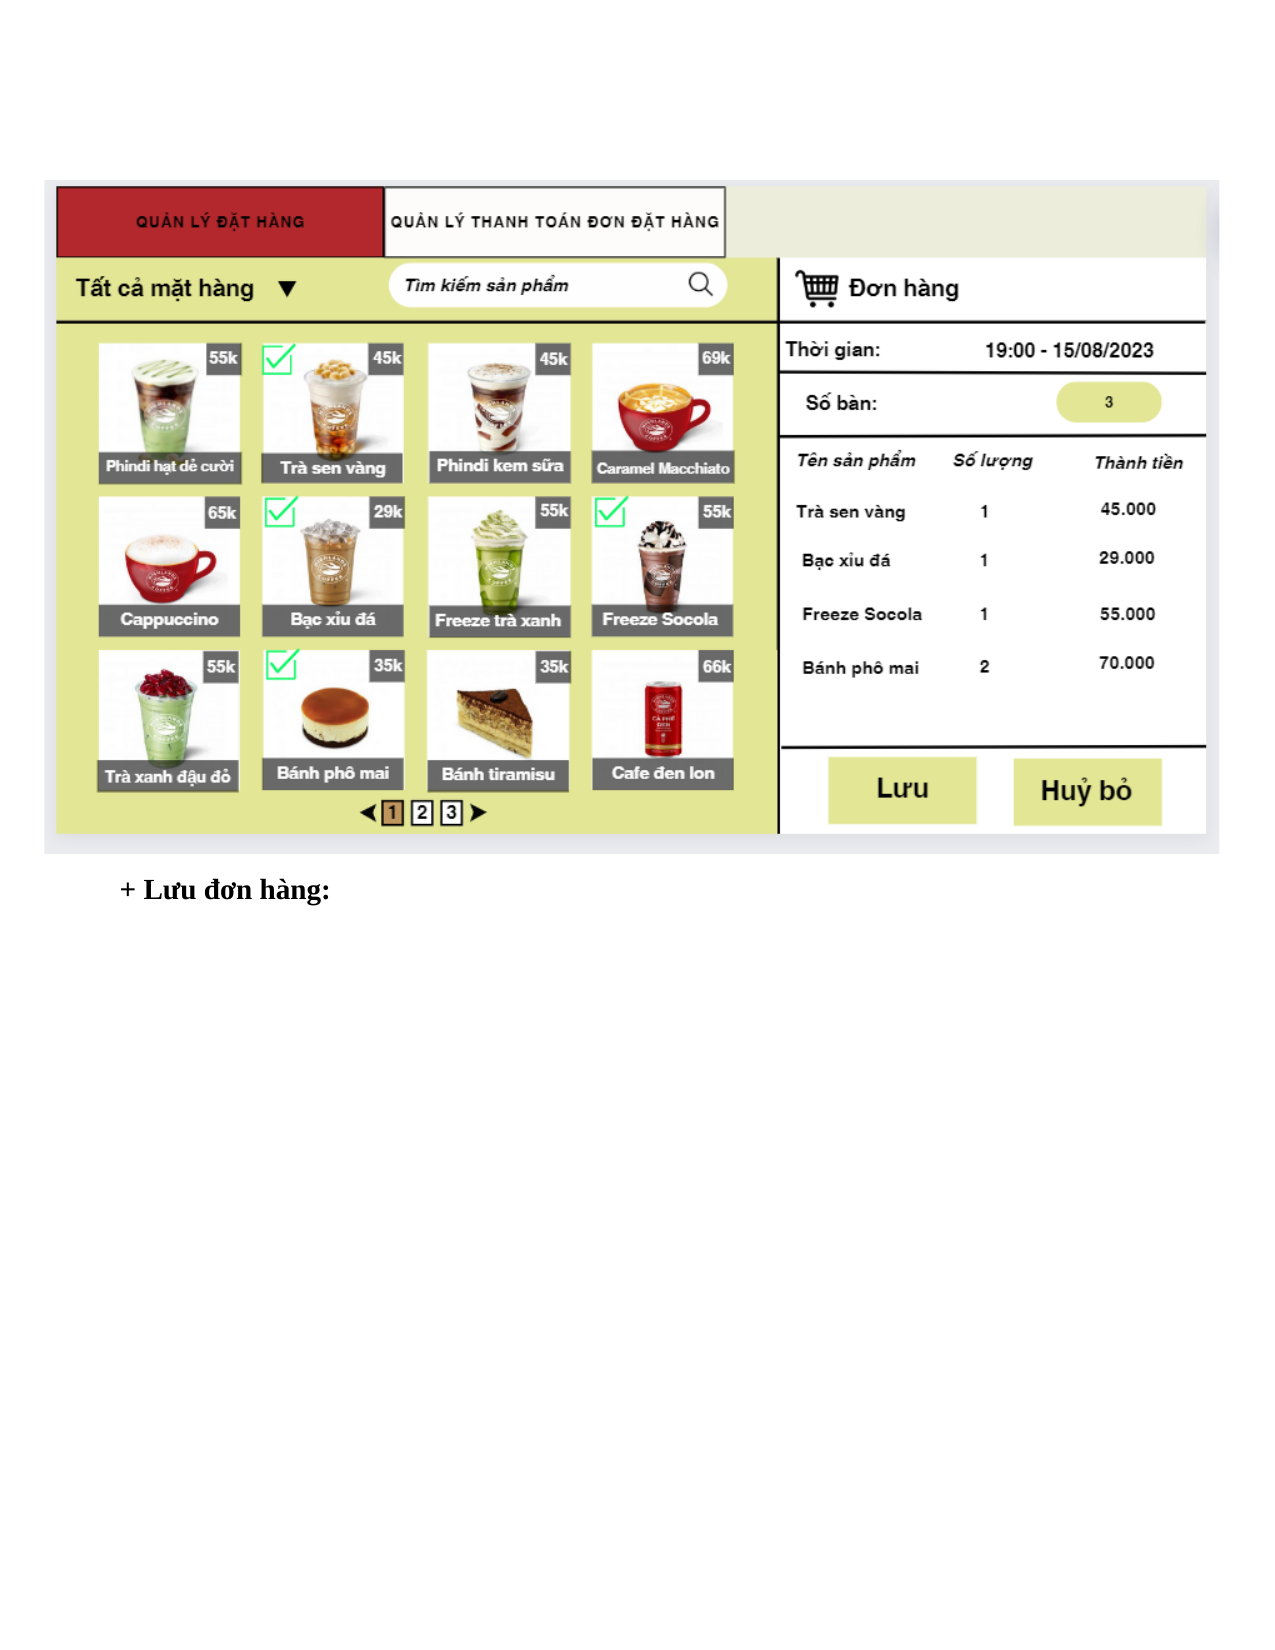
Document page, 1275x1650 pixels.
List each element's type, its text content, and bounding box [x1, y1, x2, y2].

text + Lưu đơn hàng: [44, 872, 1219, 906]
picture [44, 180, 1220, 854]
